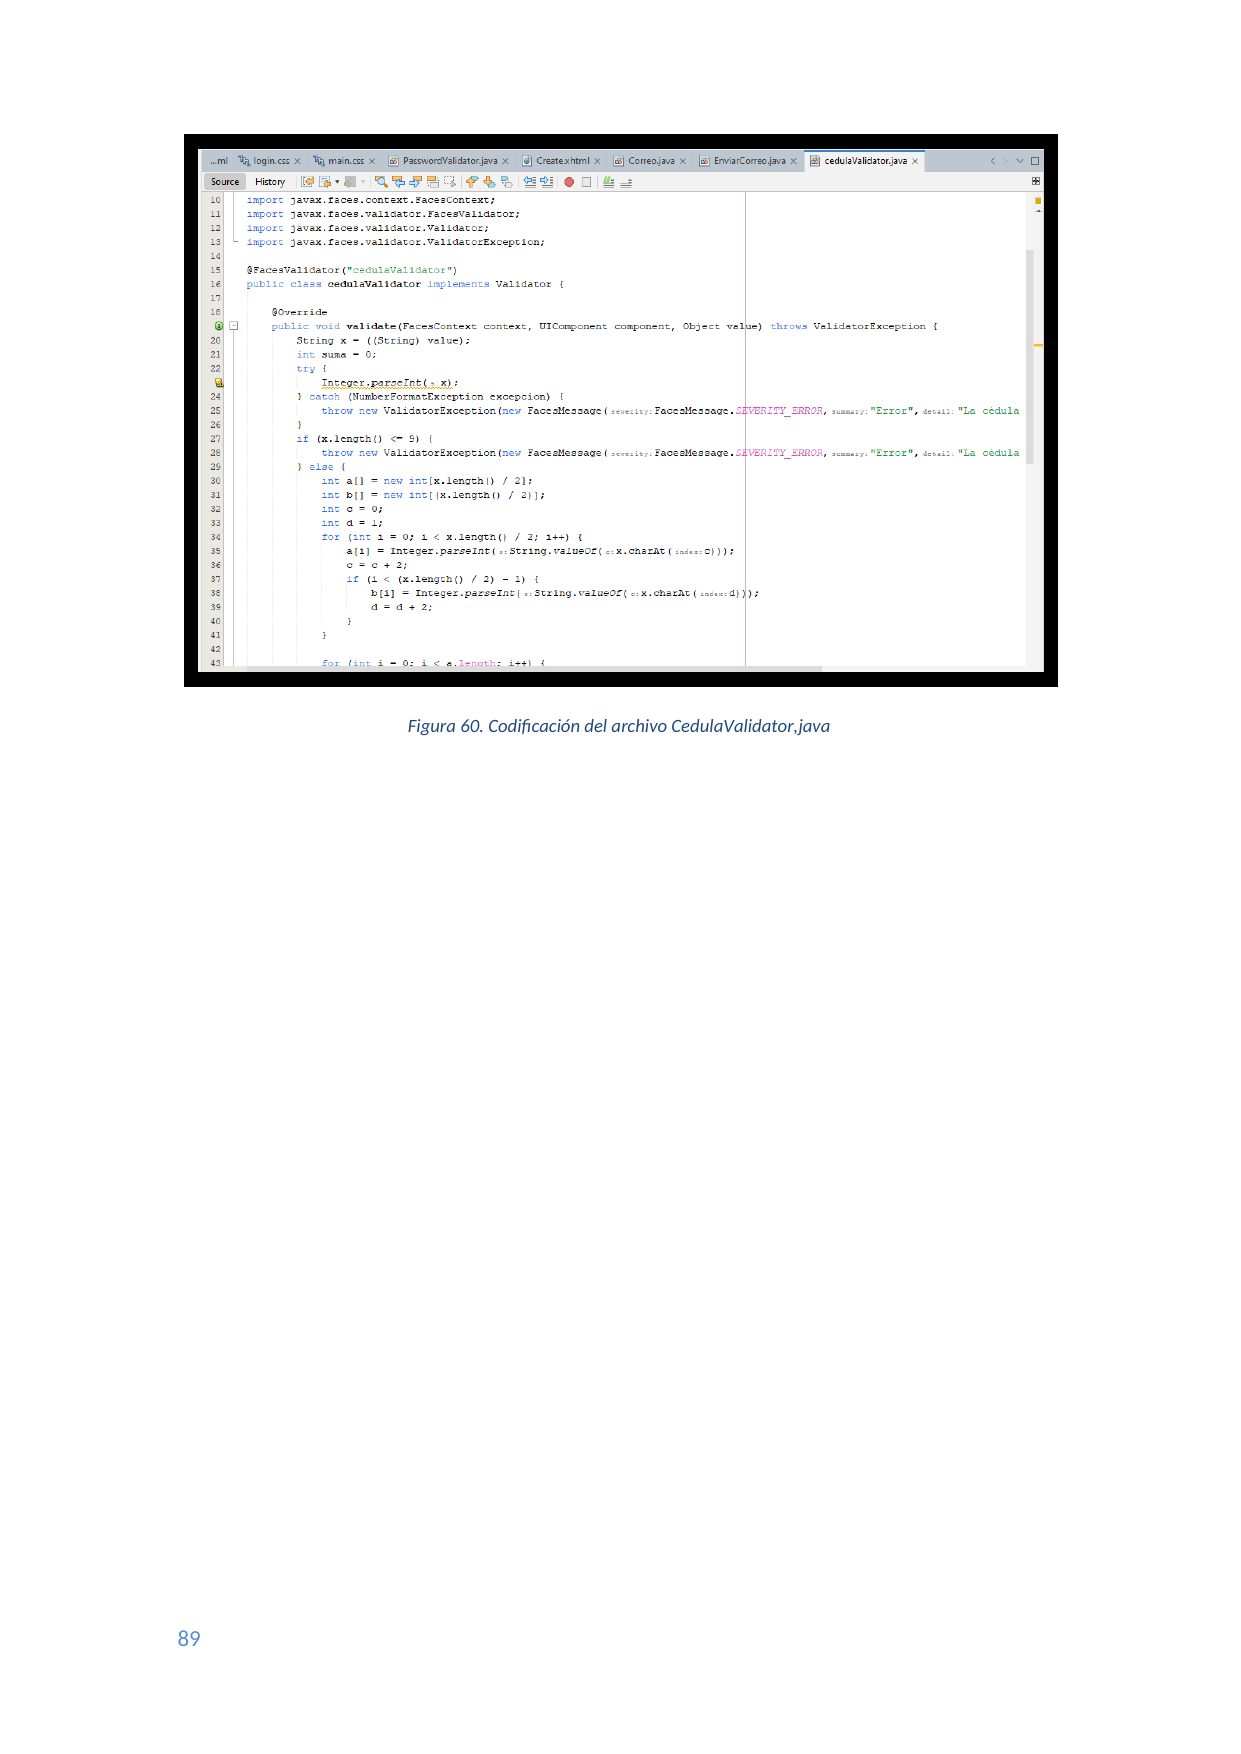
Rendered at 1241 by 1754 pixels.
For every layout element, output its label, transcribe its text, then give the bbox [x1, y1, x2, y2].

text Figura . Codificación del archivo CedulaValidator,java [177, 714, 1063, 737]
picture [198, 149, 1044, 672]
